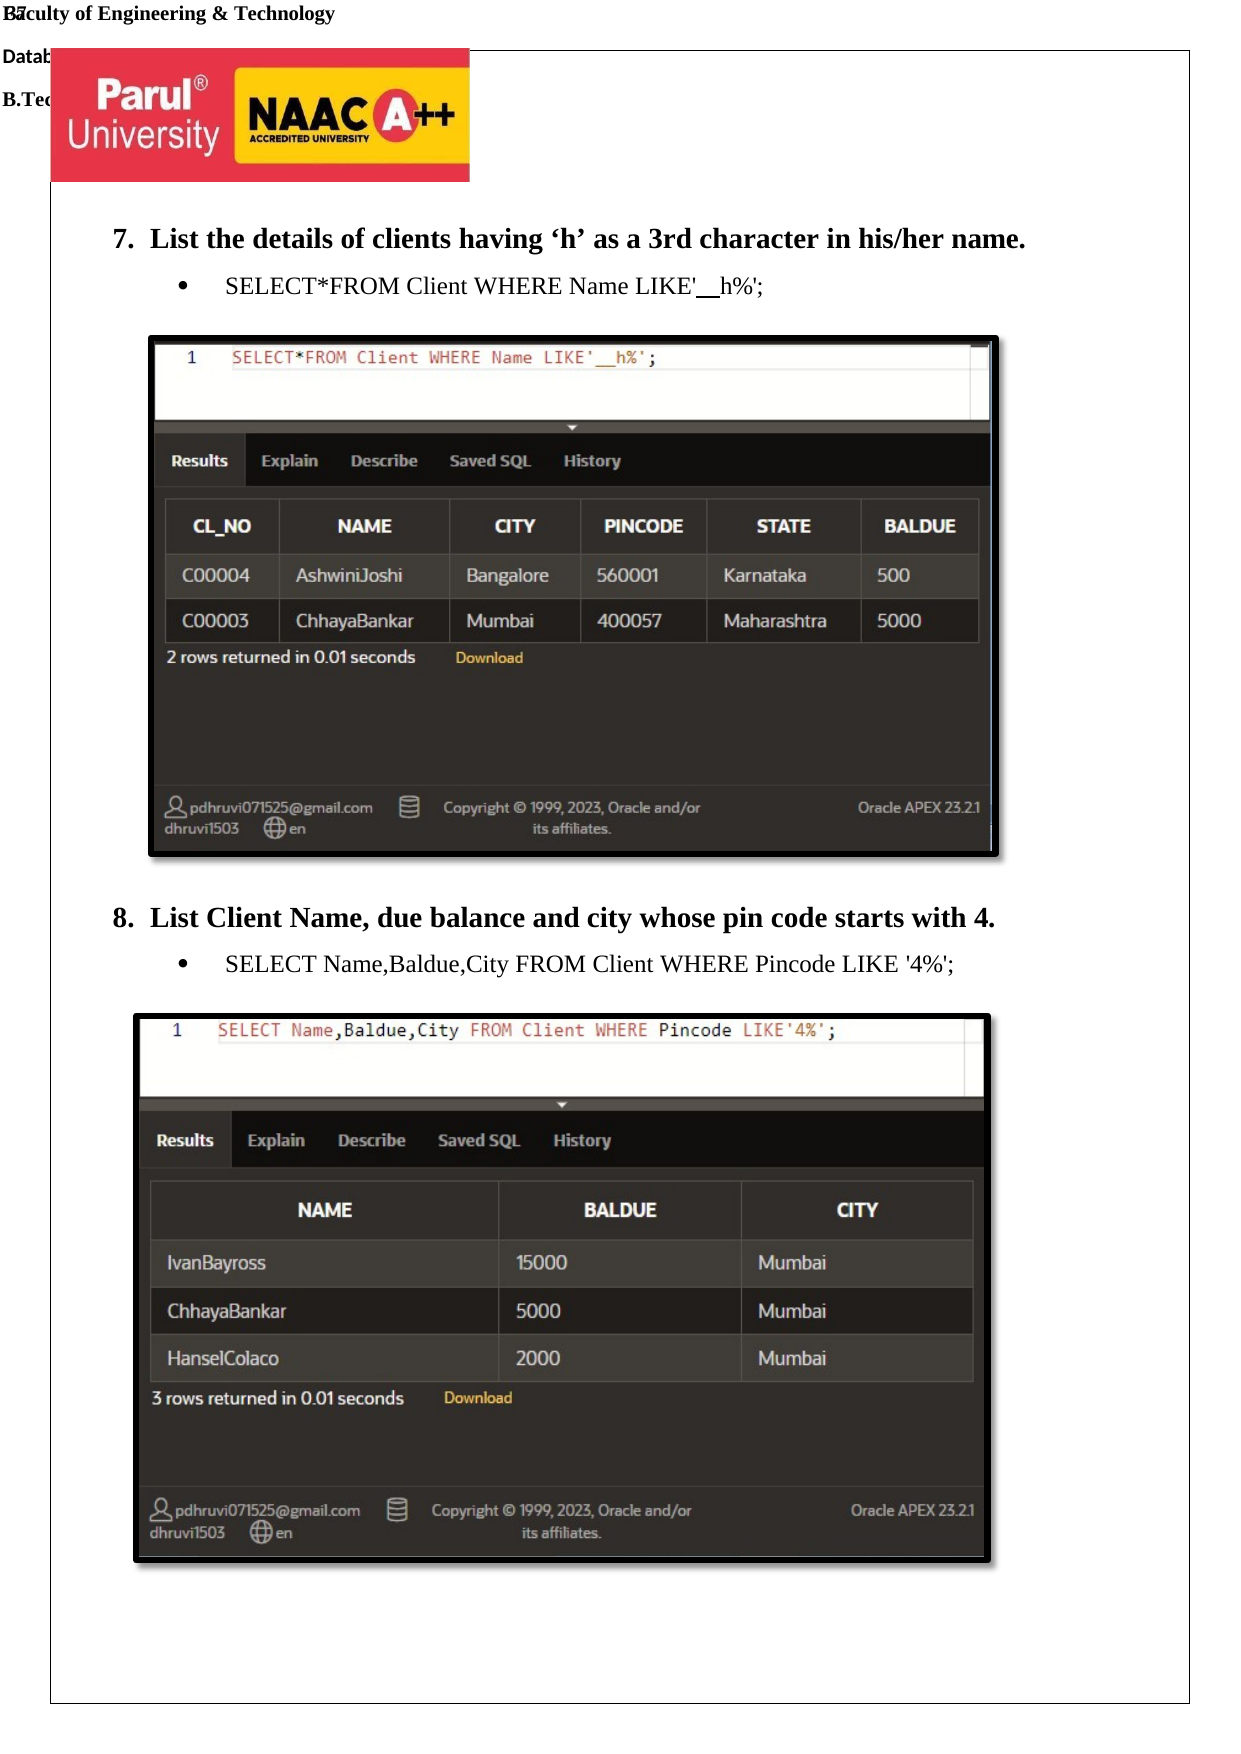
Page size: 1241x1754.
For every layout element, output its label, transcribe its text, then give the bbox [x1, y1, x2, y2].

subtitle List Client Name, due balance and city whose pin code starts with 4. [112, 900, 1176, 933]
picture [50, 48, 470, 182]
subtitle List the details of clients having ‘h’ as a 3rd character in his/her name. [112, 221, 1176, 255]
list SELECT Name,Baldue,City FROM Client WHERE Pincode LIKE '4%'; [178, 949, 1176, 978]
picture [131, 1011, 1002, 1575]
list SELECT*FROM Client WHERE Name LIKE' h%'; [178, 271, 1176, 300]
picture [145, 332, 1010, 869]
